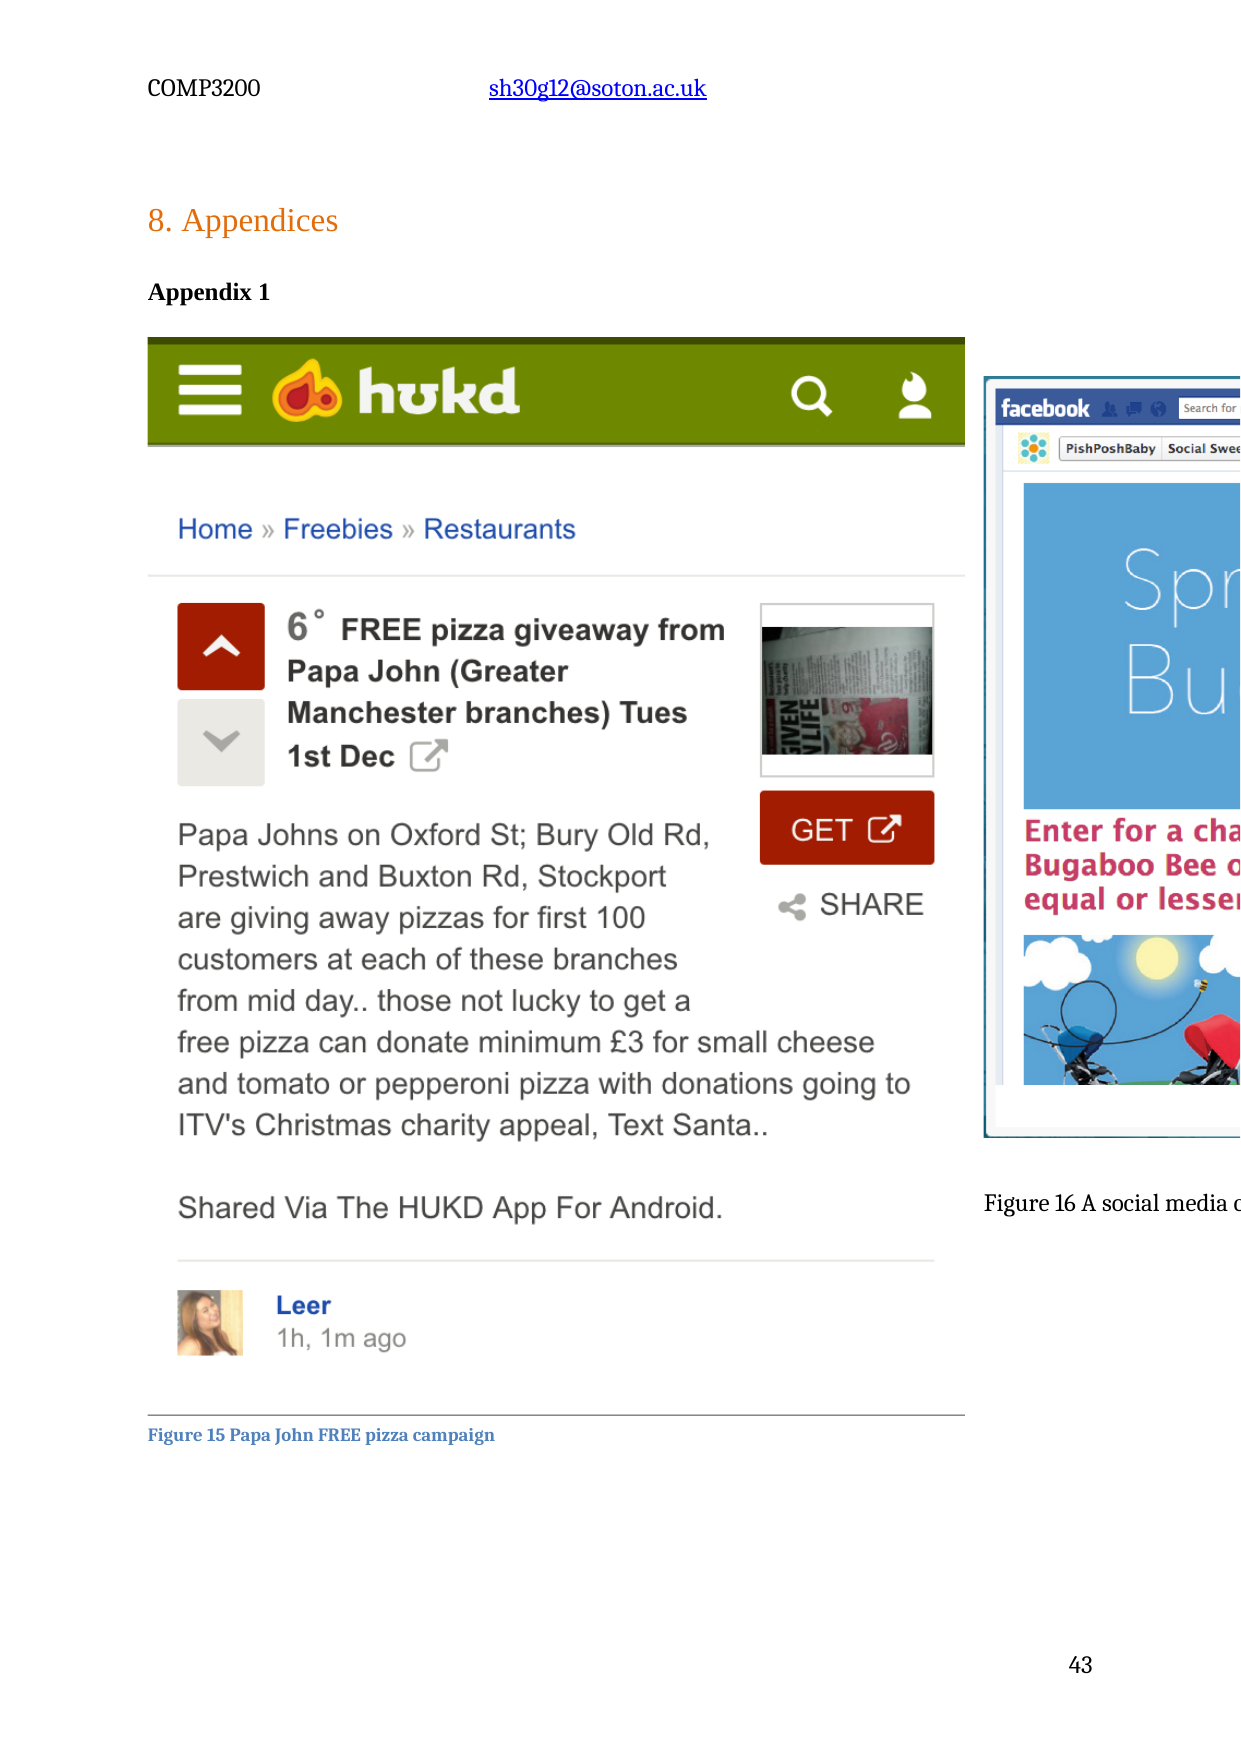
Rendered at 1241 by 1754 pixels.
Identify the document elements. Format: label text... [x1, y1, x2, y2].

picture [147, 337, 965, 1416]
picture [983, 376, 1241, 1138]
text Appendix 1 [148, 277, 1092, 305]
subtitle 8. Appendices [148, 200, 1092, 238]
